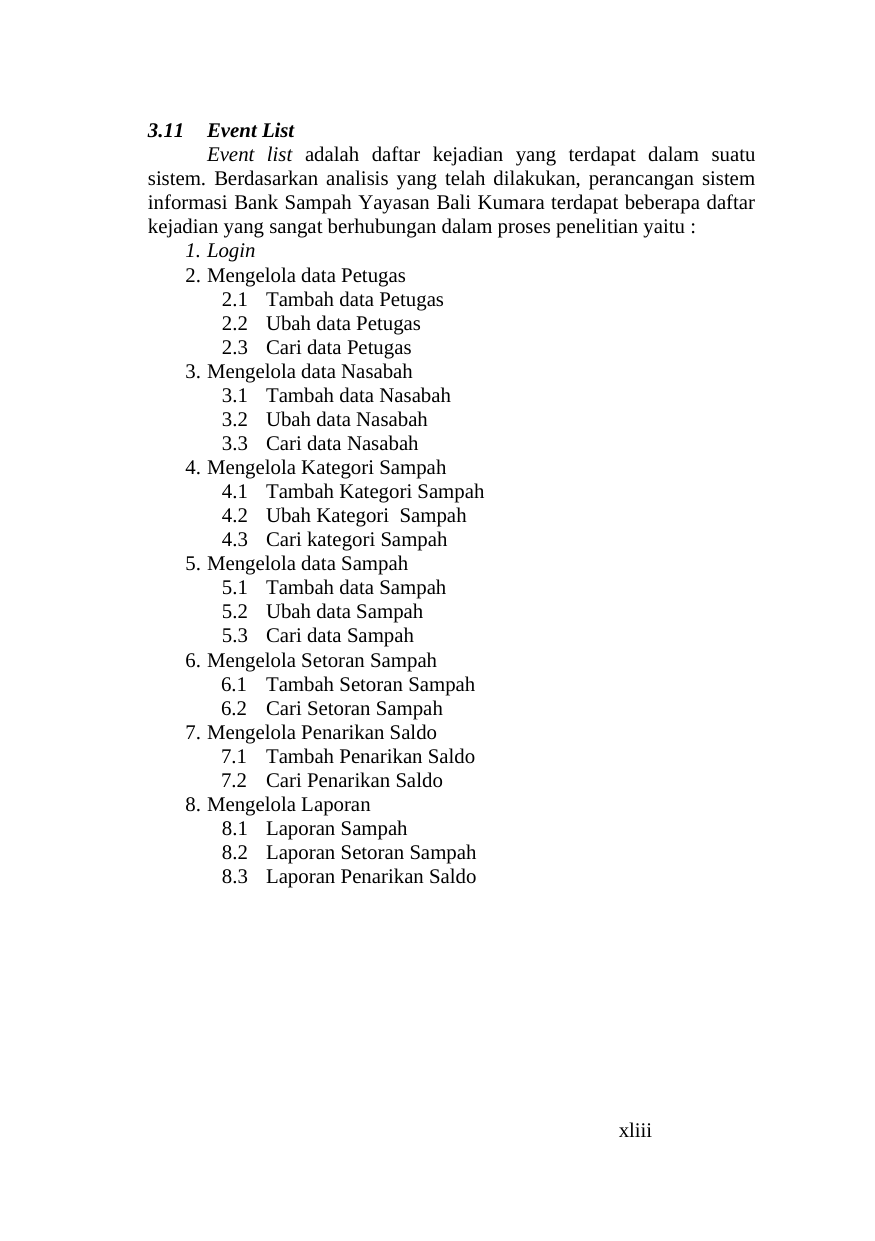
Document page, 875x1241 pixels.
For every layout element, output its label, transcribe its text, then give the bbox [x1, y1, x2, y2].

list Ubah data Sampah [222, 599, 756, 623]
list Cari Penarikan Saldo [221, 768, 756, 792]
list Mengelola Kategori Sampah [185, 455, 756, 479]
list Tambah data Sampah [222, 575, 756, 599]
list Login [185, 238, 756, 262]
text Event List [148, 118, 756, 142]
list Tambah Setoran Sampah [221, 672, 756, 696]
text Event list adalah daftar kejadian yang terdapat dalam suatu sistem. Berdasarkan analisis yang telah dilakukan, perancangan sistem informasi Bank Sampah Yayasan Bali Kumara terdapat beberapa daftar kejadian yang sangat berhubungan dalam proses penelitian yaitu : [148, 142, 756, 238]
list Mengelola data Petugas [185, 262, 756, 287]
list Tambah Penarikan Saldo [221, 744, 756, 768]
list Mengelola Penarikan Saldo [185, 720, 756, 744]
list Cari data Petugas [222, 335, 756, 359]
list Ubah Kategori Sampah [222, 503, 756, 527]
list Ubah data Petugas [222, 311, 756, 335]
list Mengelola data Nasabah [185, 359, 756, 383]
list Cari Setoran Sampah [221, 696, 756, 720]
list Mengelola Laporan [185, 792, 756, 816]
list Cari data Nasabah [222, 431, 756, 455]
list Tambah data Petugas [222, 287, 756, 311]
list Mengelola data Sampah [185, 551, 756, 575]
list Tambah Kategori Sampah [222, 479, 756, 503]
list Ubah data Nasabah [222, 407, 756, 431]
list Cari kategori Sampah [222, 527, 756, 551]
list Tambah data Nasabah [222, 383, 756, 407]
list Mengelola Setoran Sampah [185, 647, 756, 672]
list Laporan Setoran Sampah [222, 840, 756, 864]
list Laporan Sampah [222, 816, 756, 840]
list Laporan Penarikan Saldo [222, 864, 756, 888]
list Cari data Sampah [222, 623, 756, 647]
